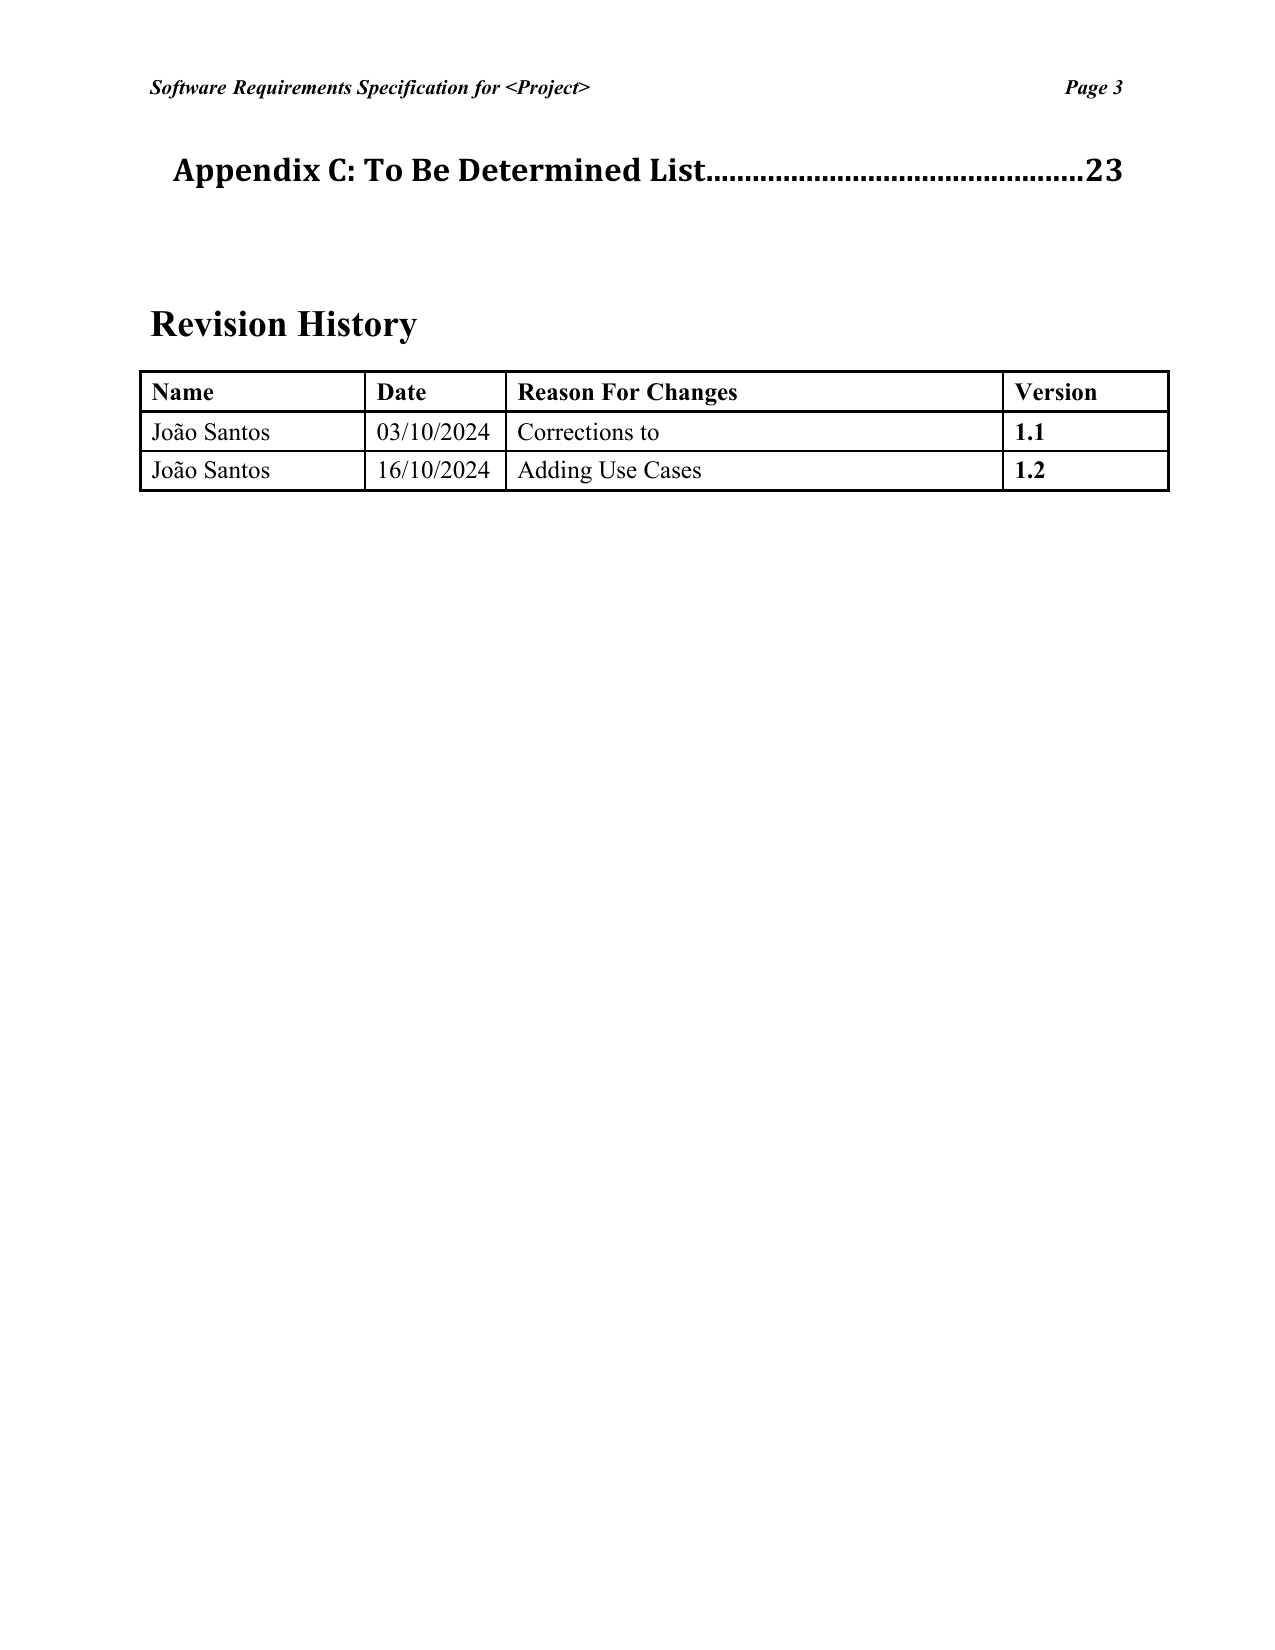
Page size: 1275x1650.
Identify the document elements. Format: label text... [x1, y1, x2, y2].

table_cell João Santos [142, 452, 364, 488]
table_header Version [1004, 373, 1167, 410]
table_cell 1.2 [1004, 452, 1167, 488]
table_header Reason For Changes [507, 373, 1002, 410]
table_cell 03/10/2024 [366, 413, 505, 450]
table_cell Corrections to [507, 413, 1002, 450]
table_cell João Santos [142, 413, 364, 450]
table_header Name [142, 373, 364, 410]
table_header Date [366, 373, 505, 410]
table_cell Adding Use Cases [507, 452, 1002, 488]
text Revision History [150, 301, 1125, 344]
table_cell 1.1 [1004, 413, 1167, 450]
table_cell 16/10/2024 [366, 452, 505, 488]
